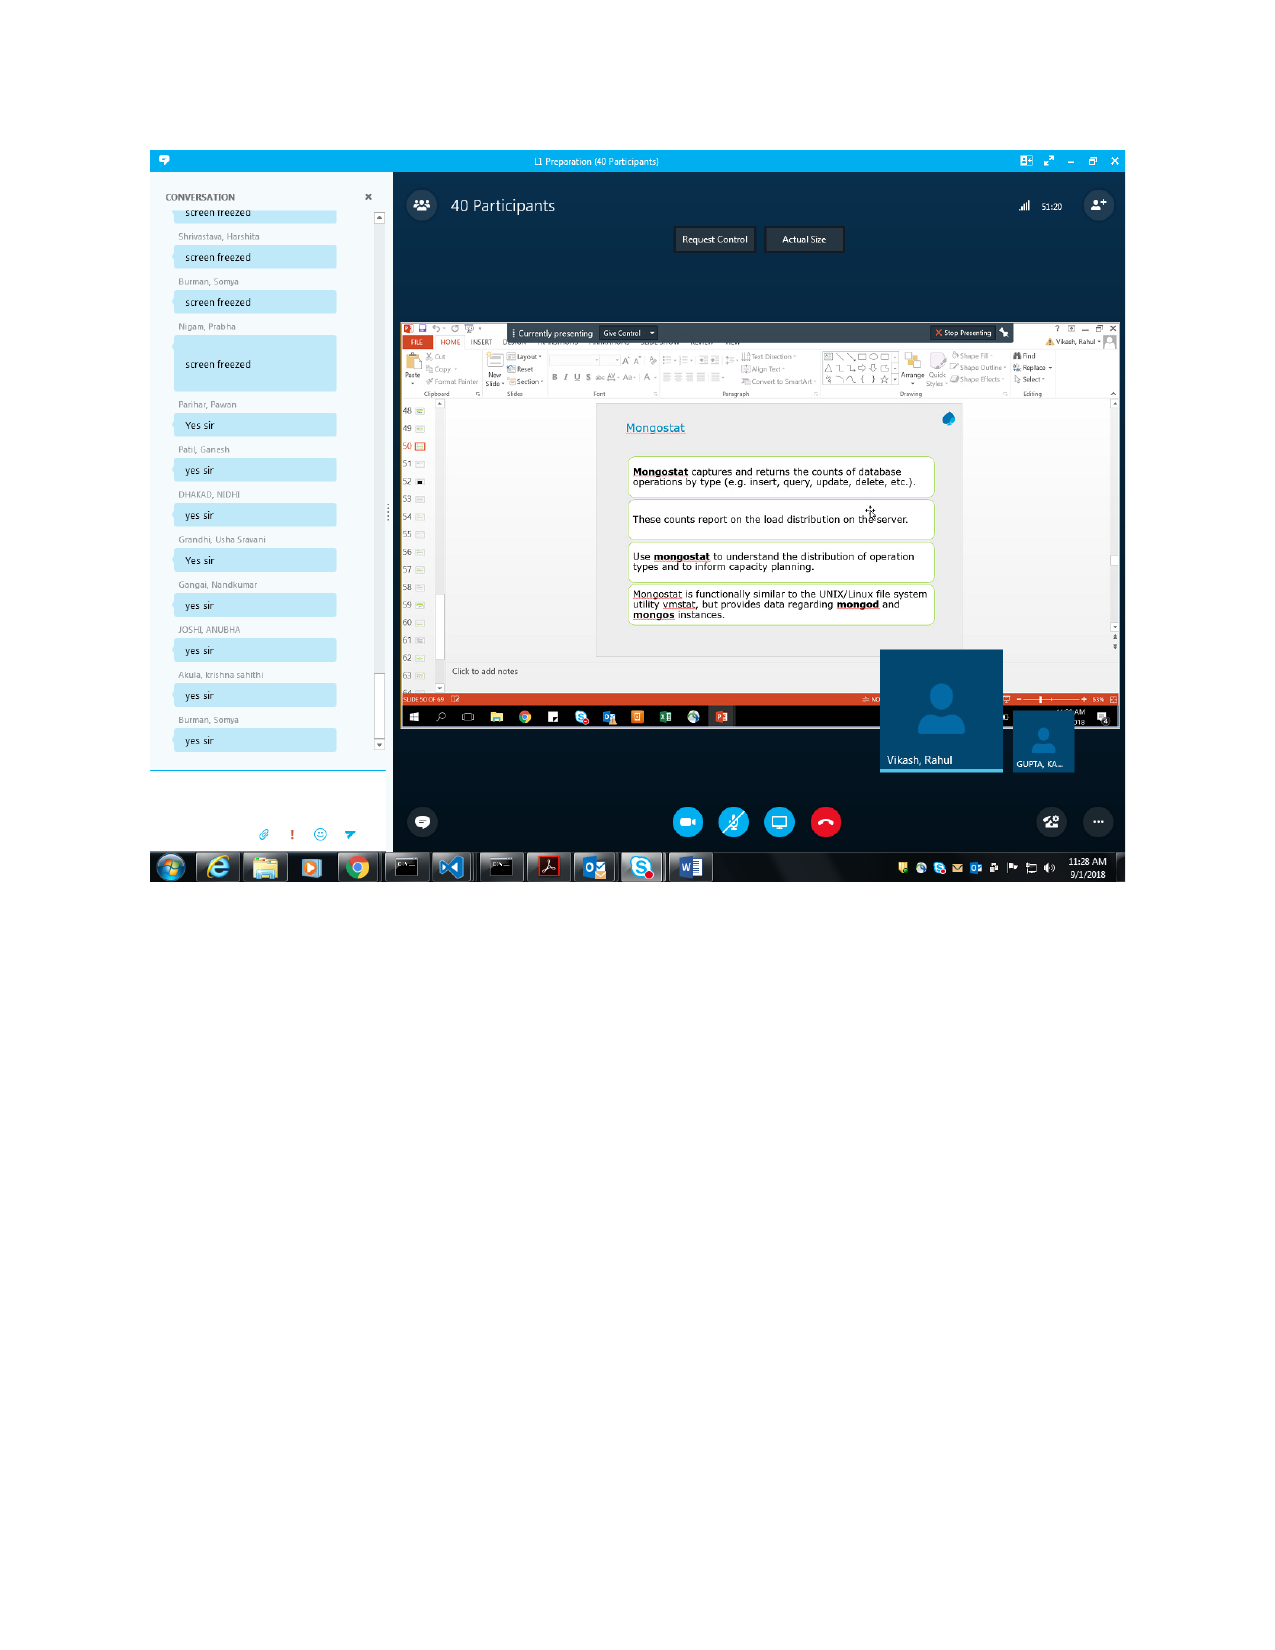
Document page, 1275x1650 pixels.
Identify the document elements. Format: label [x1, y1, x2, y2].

picture [160, 156, 169, 163]
picture [150, 173, 1125, 882]
